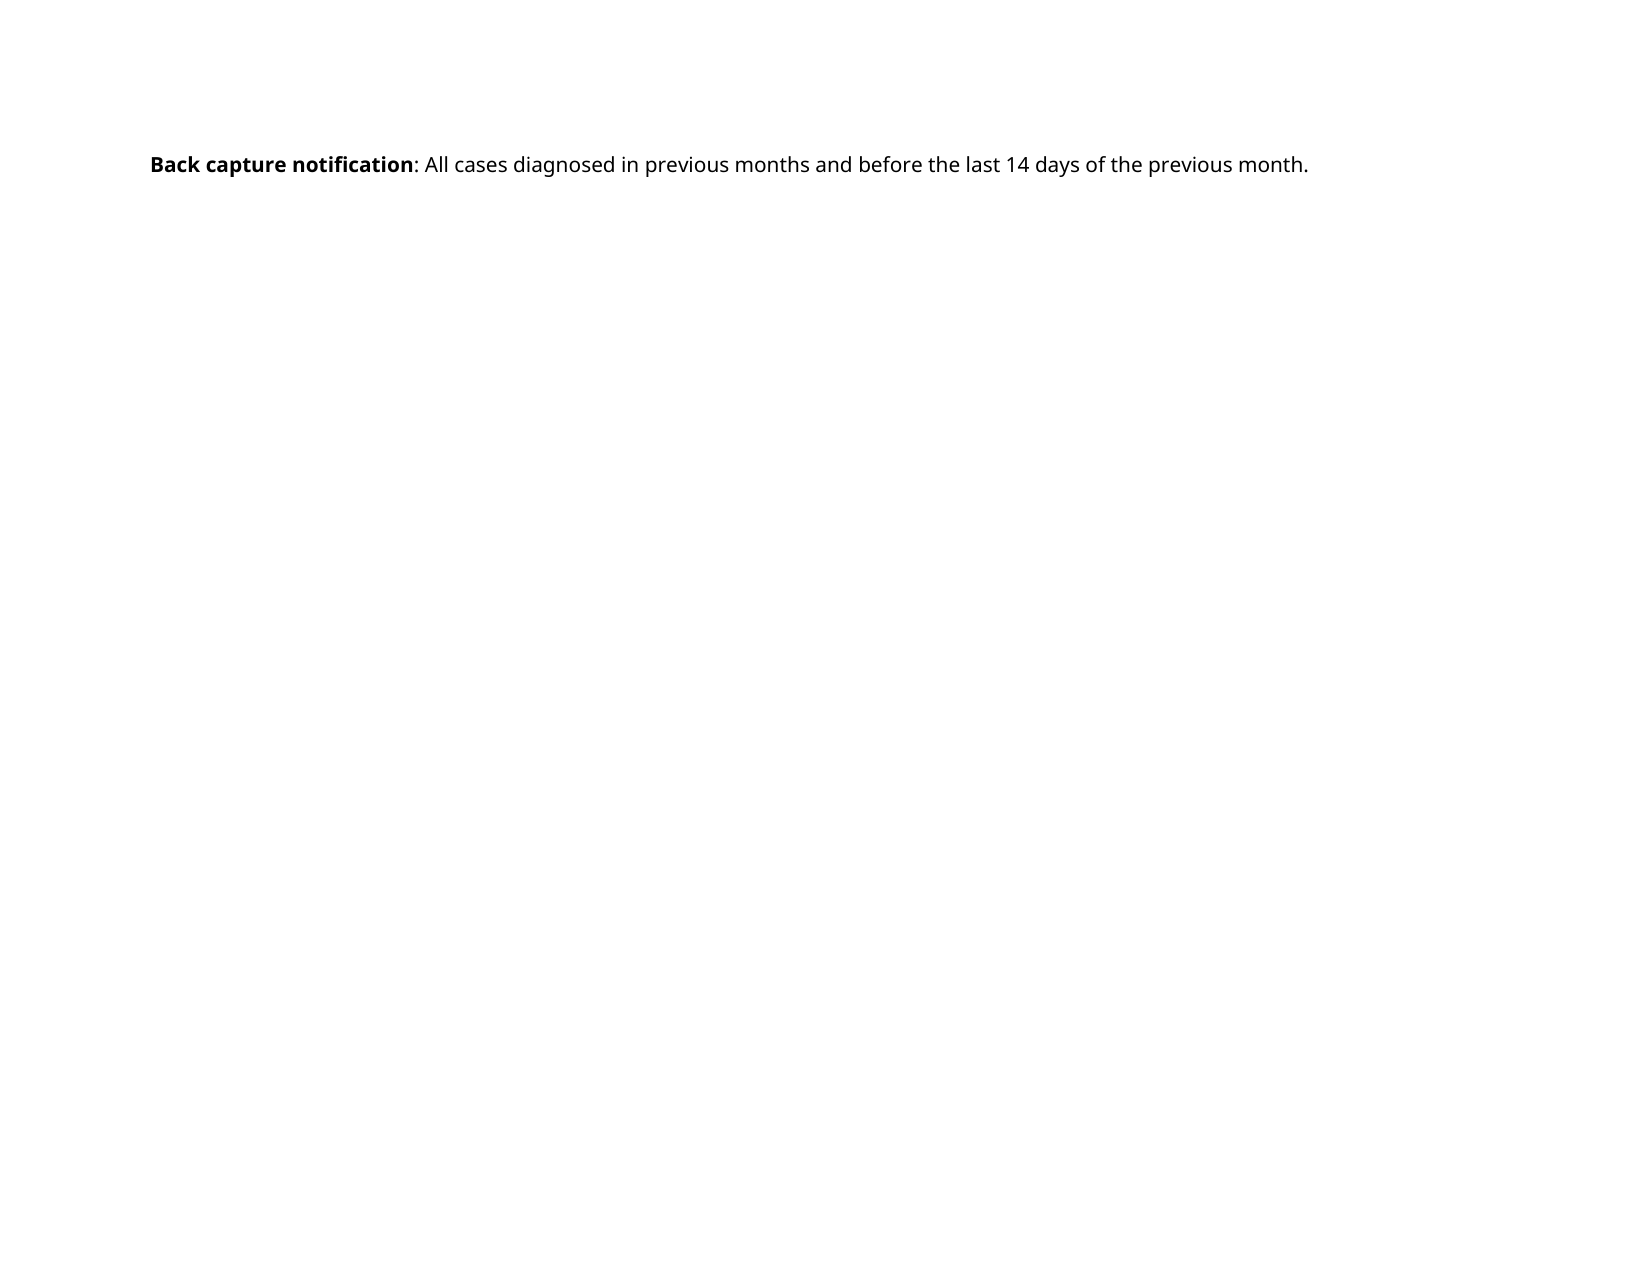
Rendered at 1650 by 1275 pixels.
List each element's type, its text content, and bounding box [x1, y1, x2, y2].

text Back capture notification: All cases diagnosed in previous months and before the last 14 days of the previous month. [150, 150, 1500, 178]
